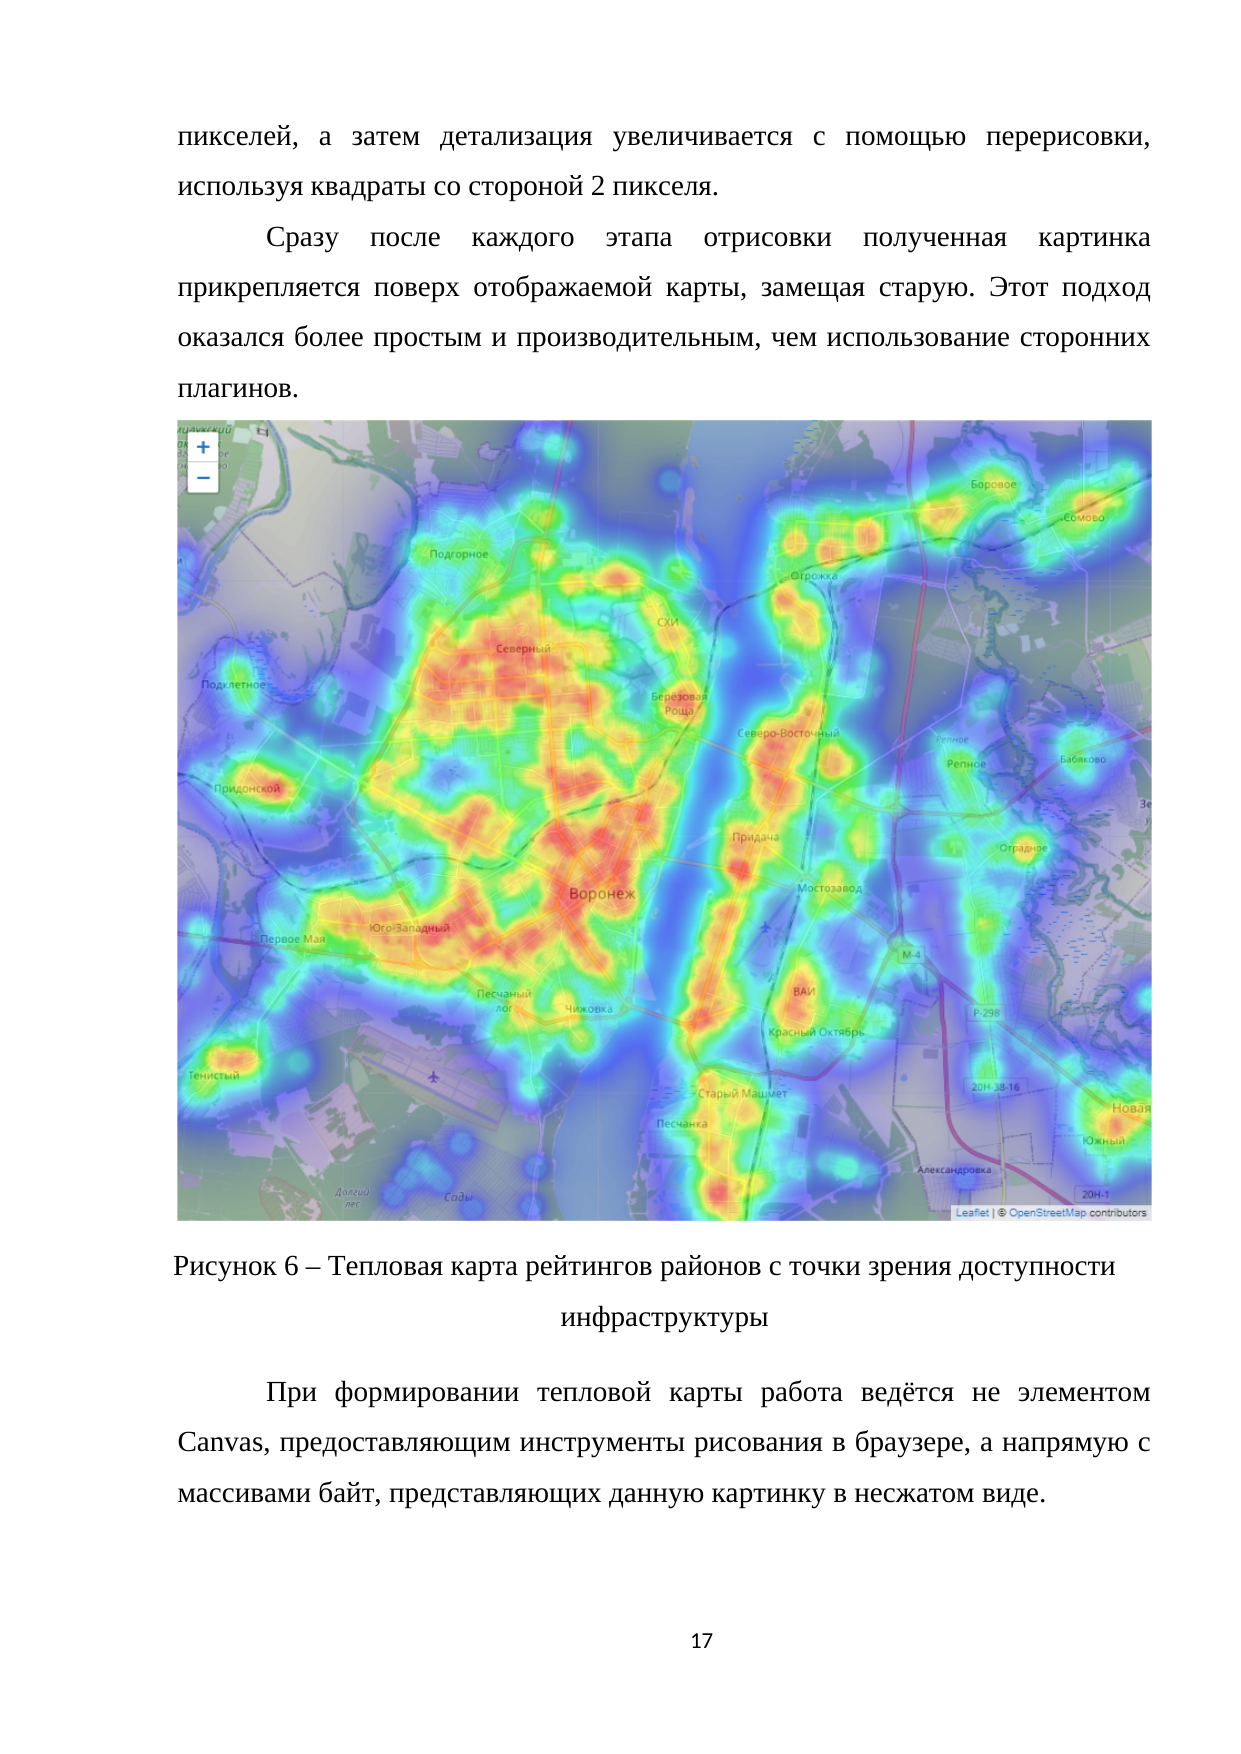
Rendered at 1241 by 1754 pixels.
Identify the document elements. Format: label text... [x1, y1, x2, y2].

picture [177, 420, 1152, 1222]
text Тепловая карта рейтингов районов с точки зрения доступности инфраструктуры [177, 1248, 1152, 1332]
text Сразу после каждого этапа отрисовки полученная картинка прикрепляется поверх отображаемой карты, замещая старую. Этот подход оказался более простым и производительным, чем использование сторонних плагинов. [177, 219, 1152, 403]
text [177, 118, 1152, 202]
text При формировании тепловой карты работа ведётся не элементом Canvas, предоставляющим инструменты рисования в браузере, а напрямую с массивами байт, представляющих данную картинку в несжатом виде. [177, 1374, 1152, 1508]
